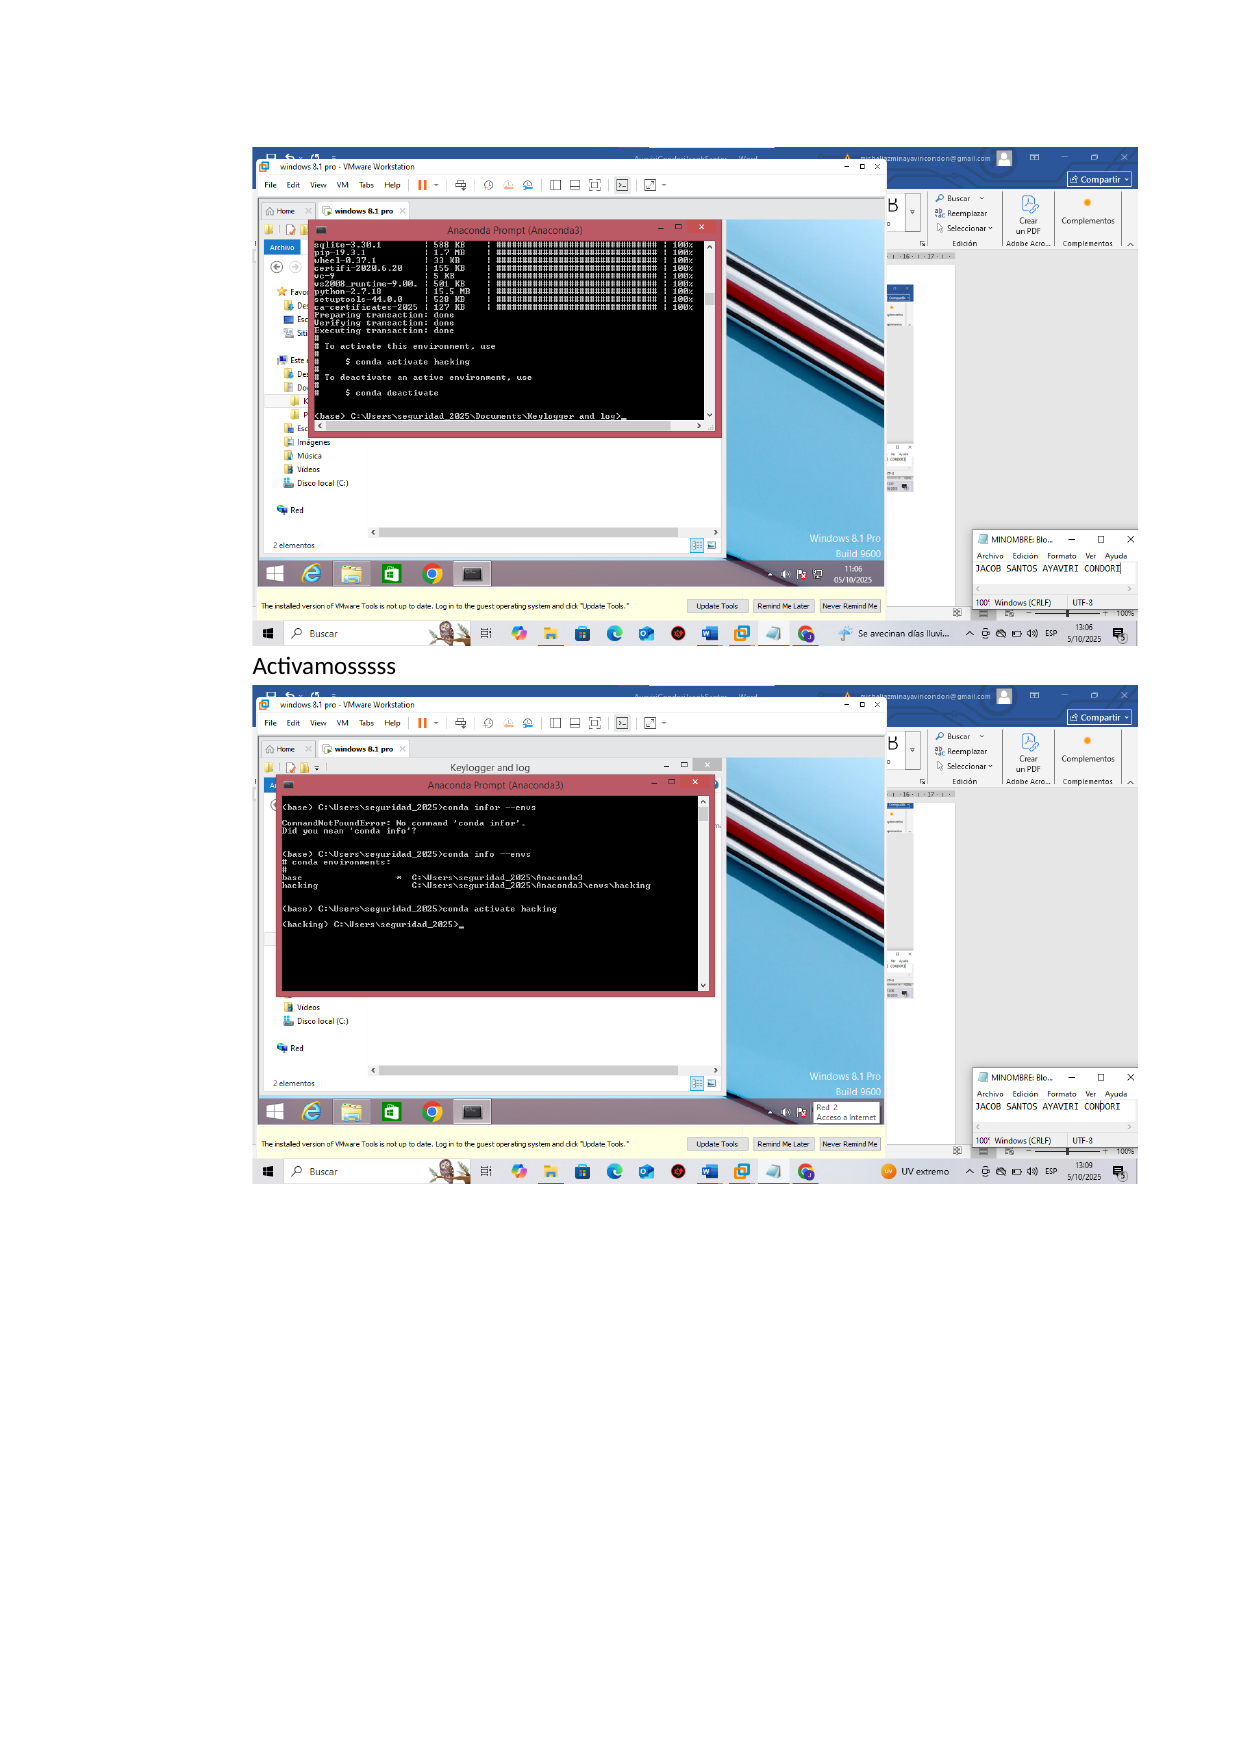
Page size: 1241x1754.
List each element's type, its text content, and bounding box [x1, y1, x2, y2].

picture [252, 685, 1138, 1184]
picture [252, 147, 1138, 646]
list Activamosssss [252, 650, 1063, 681]
